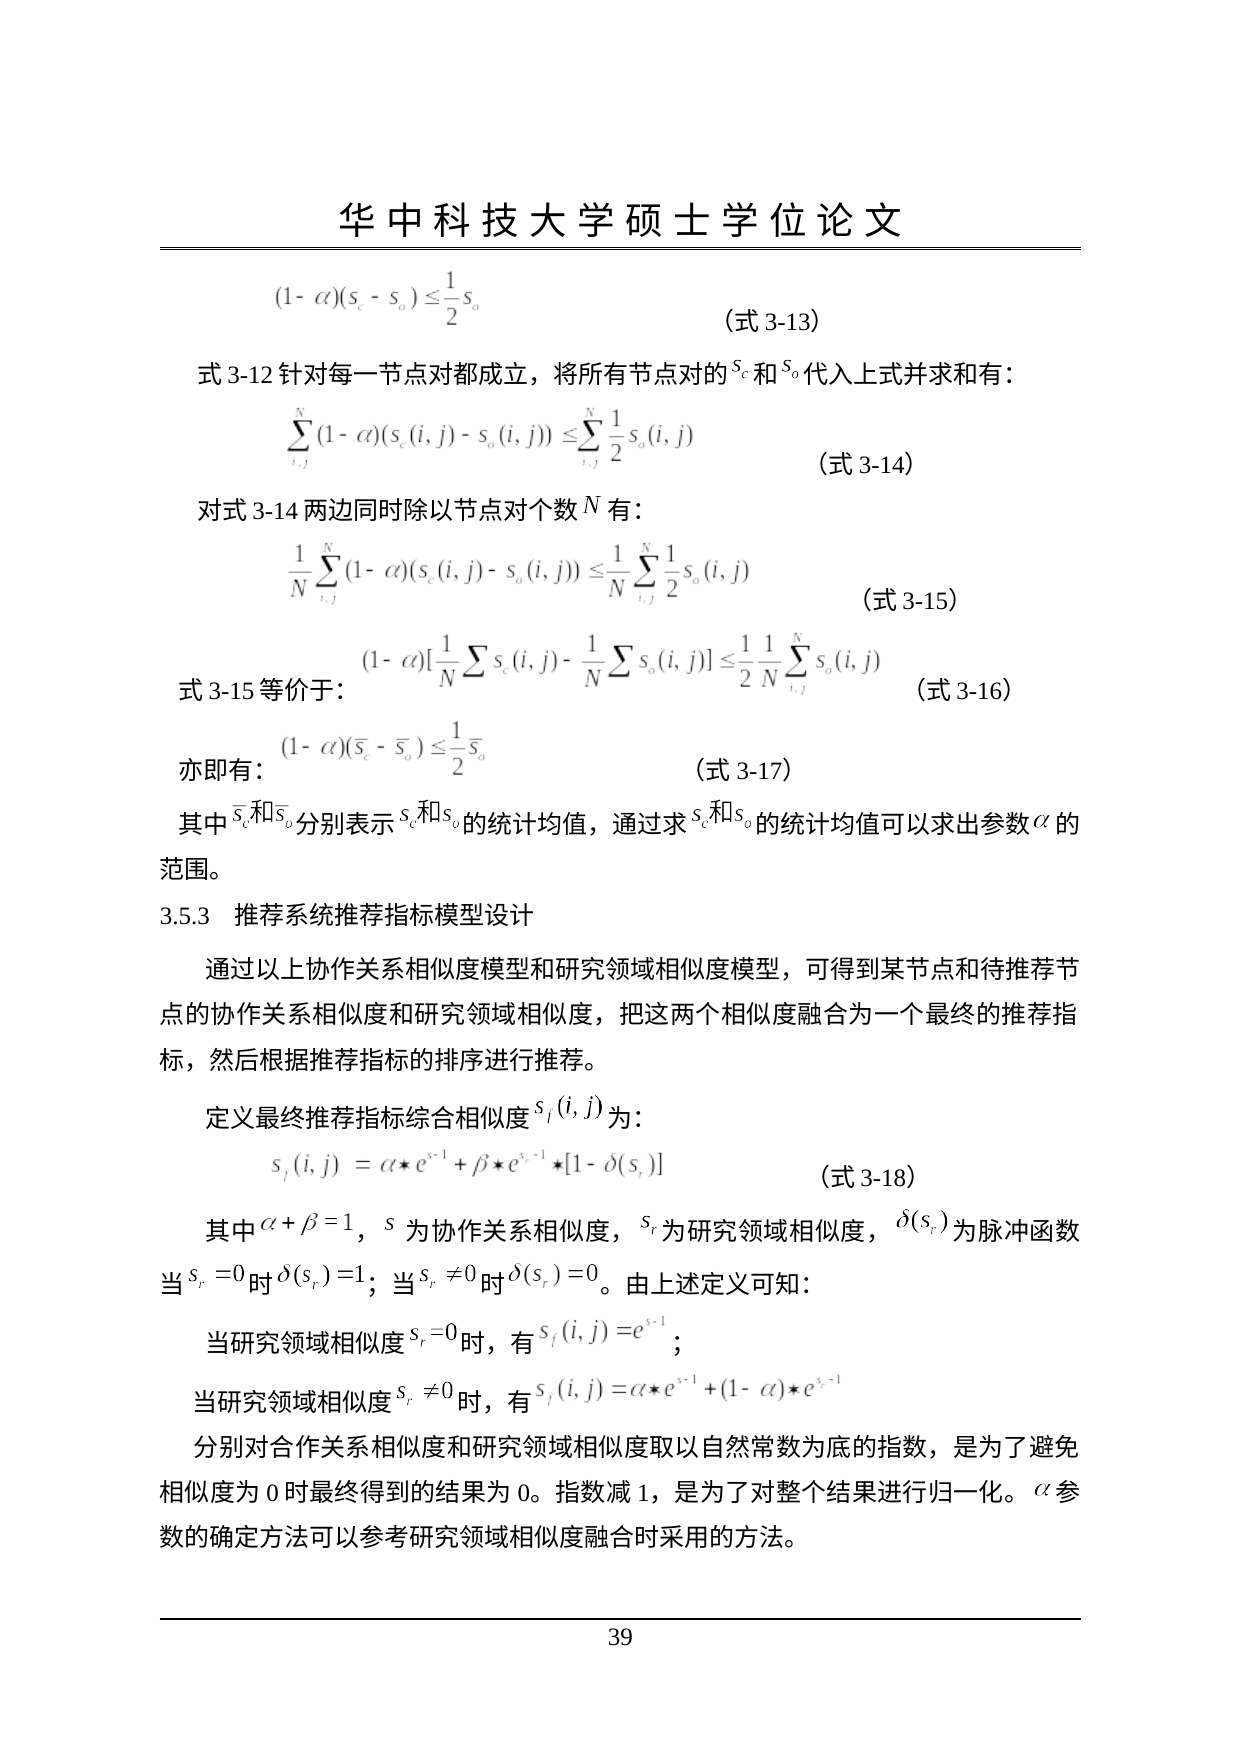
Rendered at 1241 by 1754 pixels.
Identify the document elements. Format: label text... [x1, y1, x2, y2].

text 亦即有： （式3-17） [159, 716, 1081, 787]
subtitle 推荐系统推荐指标模型设计 [159, 895, 1081, 931]
text 定义最终推荐指标综合相似度为： [159, 1085, 1081, 1135]
text 当研究领域相似度时，有； [159, 1310, 1081, 1360]
text 式3-12针对每一节点对都成立，将所有节点对的和代入上式并求和有： （式3-14） [197, 346, 1081, 481]
text 通过以上协作关系相似度模型和研究领域相似度模型，可得到某节点和待推荐节点的协作关系相似度和研究领域相似度，把这两个相似度融合为一个最终的推荐指标，然后根据推荐指标的排序进行推荐。 [159, 949, 1081, 1076]
text 对式3-14两边同时除以节点对个数有： [197, 490, 1081, 527]
text 其中分别表示的统计均值，通过求的统计均值可以求出参数的范围。 [159, 796, 1081, 886]
text 分别对合作关系相似度和研究领域相似度取以自然常数为底的指数，是为了避免相似度为0时最终得到的结果为0。指数减1，是为了对整个结果进行归一化。参数的确定方法可以参考研究领域相似度融合时采用的方法。 [159, 1427, 1081, 1554]
text 其中，为协作关系相似度，为研究领域相似度，为脉冲函数，当时；当时。由上述定义可知： [159, 1202, 1081, 1301]
text 当研究领域相似度时，有 [159, 1369, 1081, 1418]
text （式3-18） [159, 1144, 1081, 1193]
text （式3-13） [159, 266, 1081, 337]
text 式3-15等价于： （式3-16） [159, 626, 1081, 706]
text （式3-15） [284, 536, 1081, 617]
